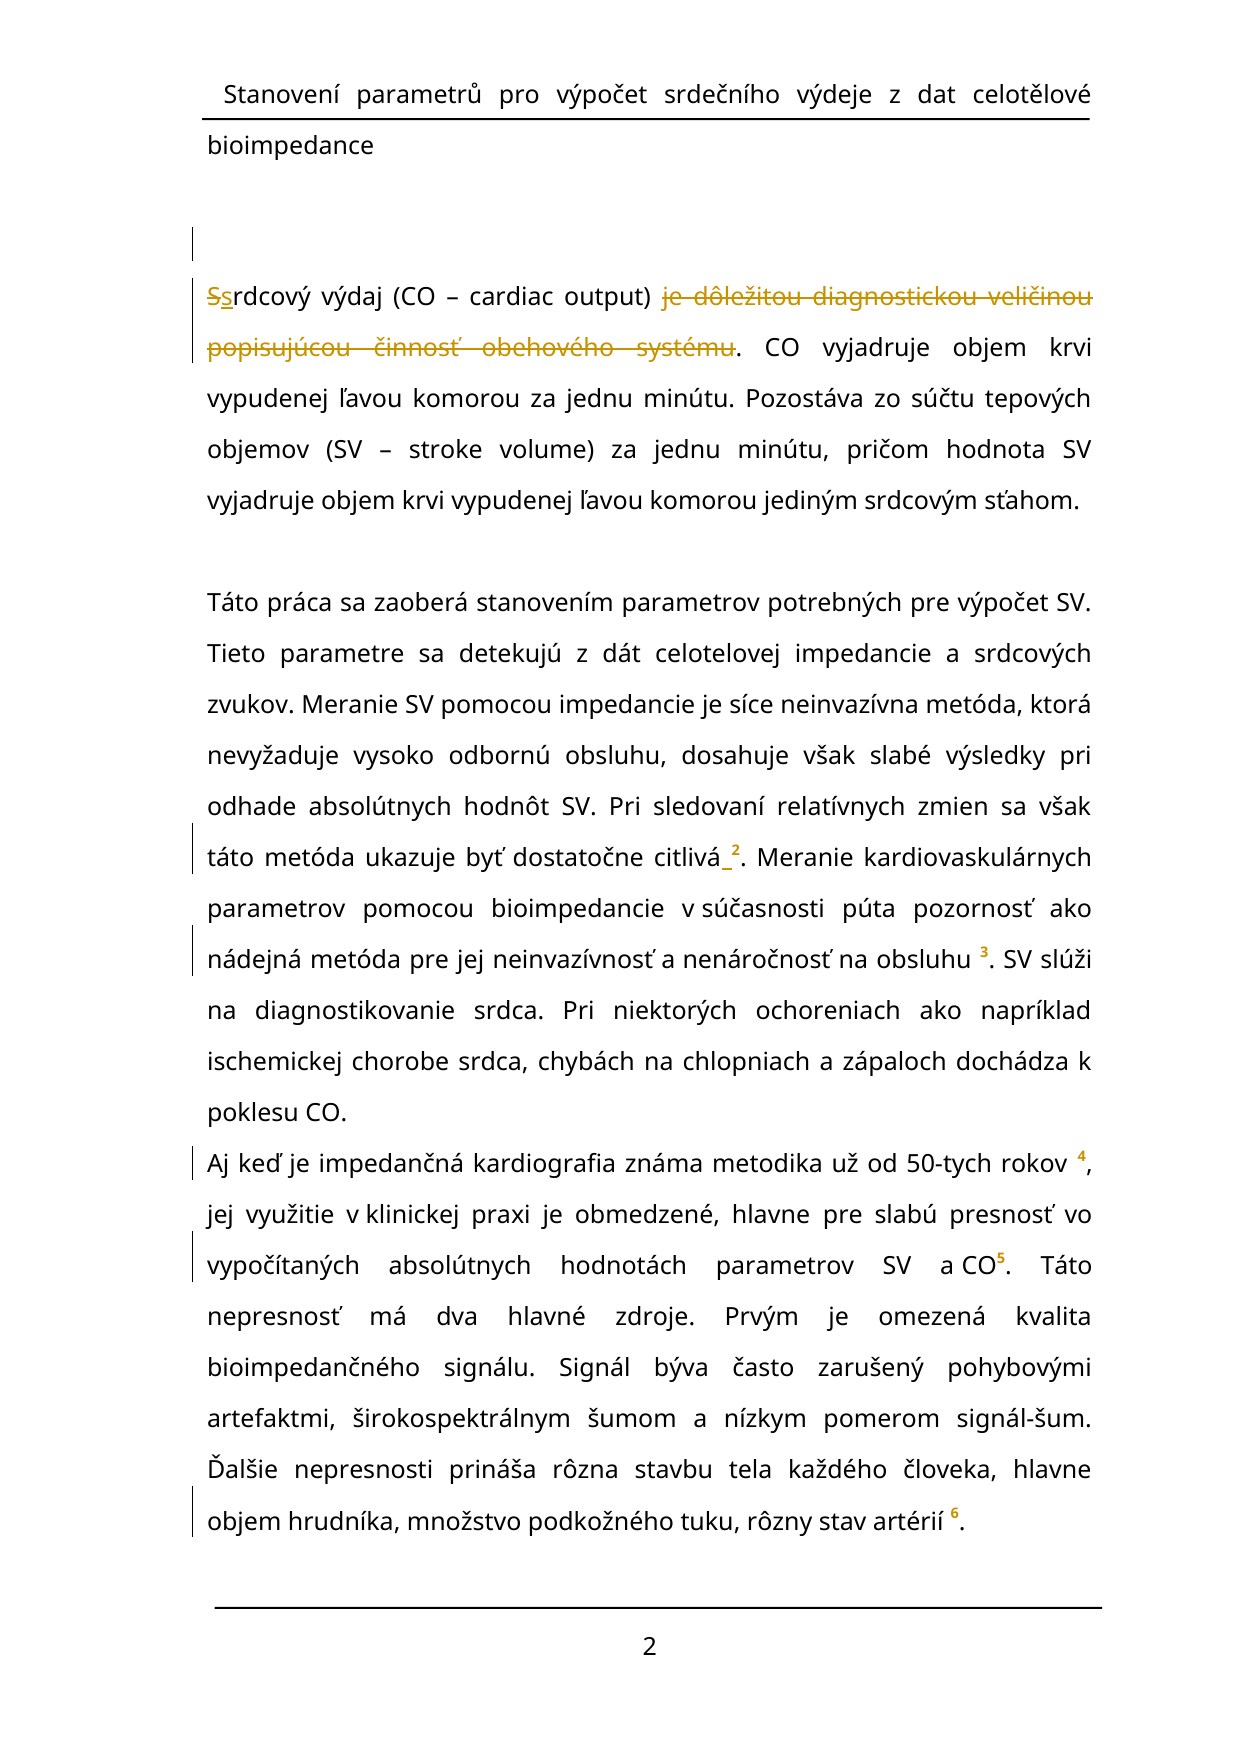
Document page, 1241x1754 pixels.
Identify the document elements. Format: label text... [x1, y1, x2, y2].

text rdcový výdaj (CO – cardiac output) . CO vyjadruje objem krvi vypudenej ľavou komorou za jednu minútu. Pozostáva zo súčtu tepových objemov (SV – stroke volume) za jednu minútu, pričom hodnota SV vyjadruje objem krvi vypudenej ľavou komorou jediným srdcovým sťahom. [207, 278, 1092, 516]
text Aj keď je impedančná kardiografia známa metodika už od 50-tych rokov 4, jej využitie v klinickej praxi je obmedzené, hlavne pre slabú presnosť vo vypočítaných absolútnych hodnotách parametrov SV a CO5. Táto nepresnosť má dva hlavné zdroje. Prvým je omezená kvalita bioimpedančného signálu. Signál býva často zarušený pohybovými artefaktmi, širokospektrálnym šumom a nízkym pomerom signál-šum. Ďalšie nepresnosti prináša rôzna stavbu tela každého človeka, hlavne objem hrudníka, množstvo podkožného tuku, rôzny stav artérií 6. [207, 1146, 1092, 1537]
text Táto práca sa zaoberá stanovením parametrov potrebných pre výpočet SV. Tieto parametre sa detekujú z dát celotelovej impedancie a srdcových zvukov. Meranie SV pomocou impedancie je síce neinvazívna metóda, ktorá nevyžaduje vysoko odbornú obsluhu, dosahuje však slabé výsledky pri odhade absolútnych hodnôt SV. Pri sledovaní relatívnych zmien sa však táto metóda ukazuje byť dostatočne citlivá2. Meranie kardiovaskulárnych parametrov pomocou bioimpedancie v súčasnosti púta pozornosť ako nádejná metóda pre jej neinvazívnosť a nenáročnosť na obsluhu 3. SV slúži na diagnostikovanie srdca. Pri niektorých ochoreniach ako napríklad ischemickej chorobe srdca, chybách na chlopniach a zápaloch dochádza k poklesu CO. [207, 584, 1092, 1129]
